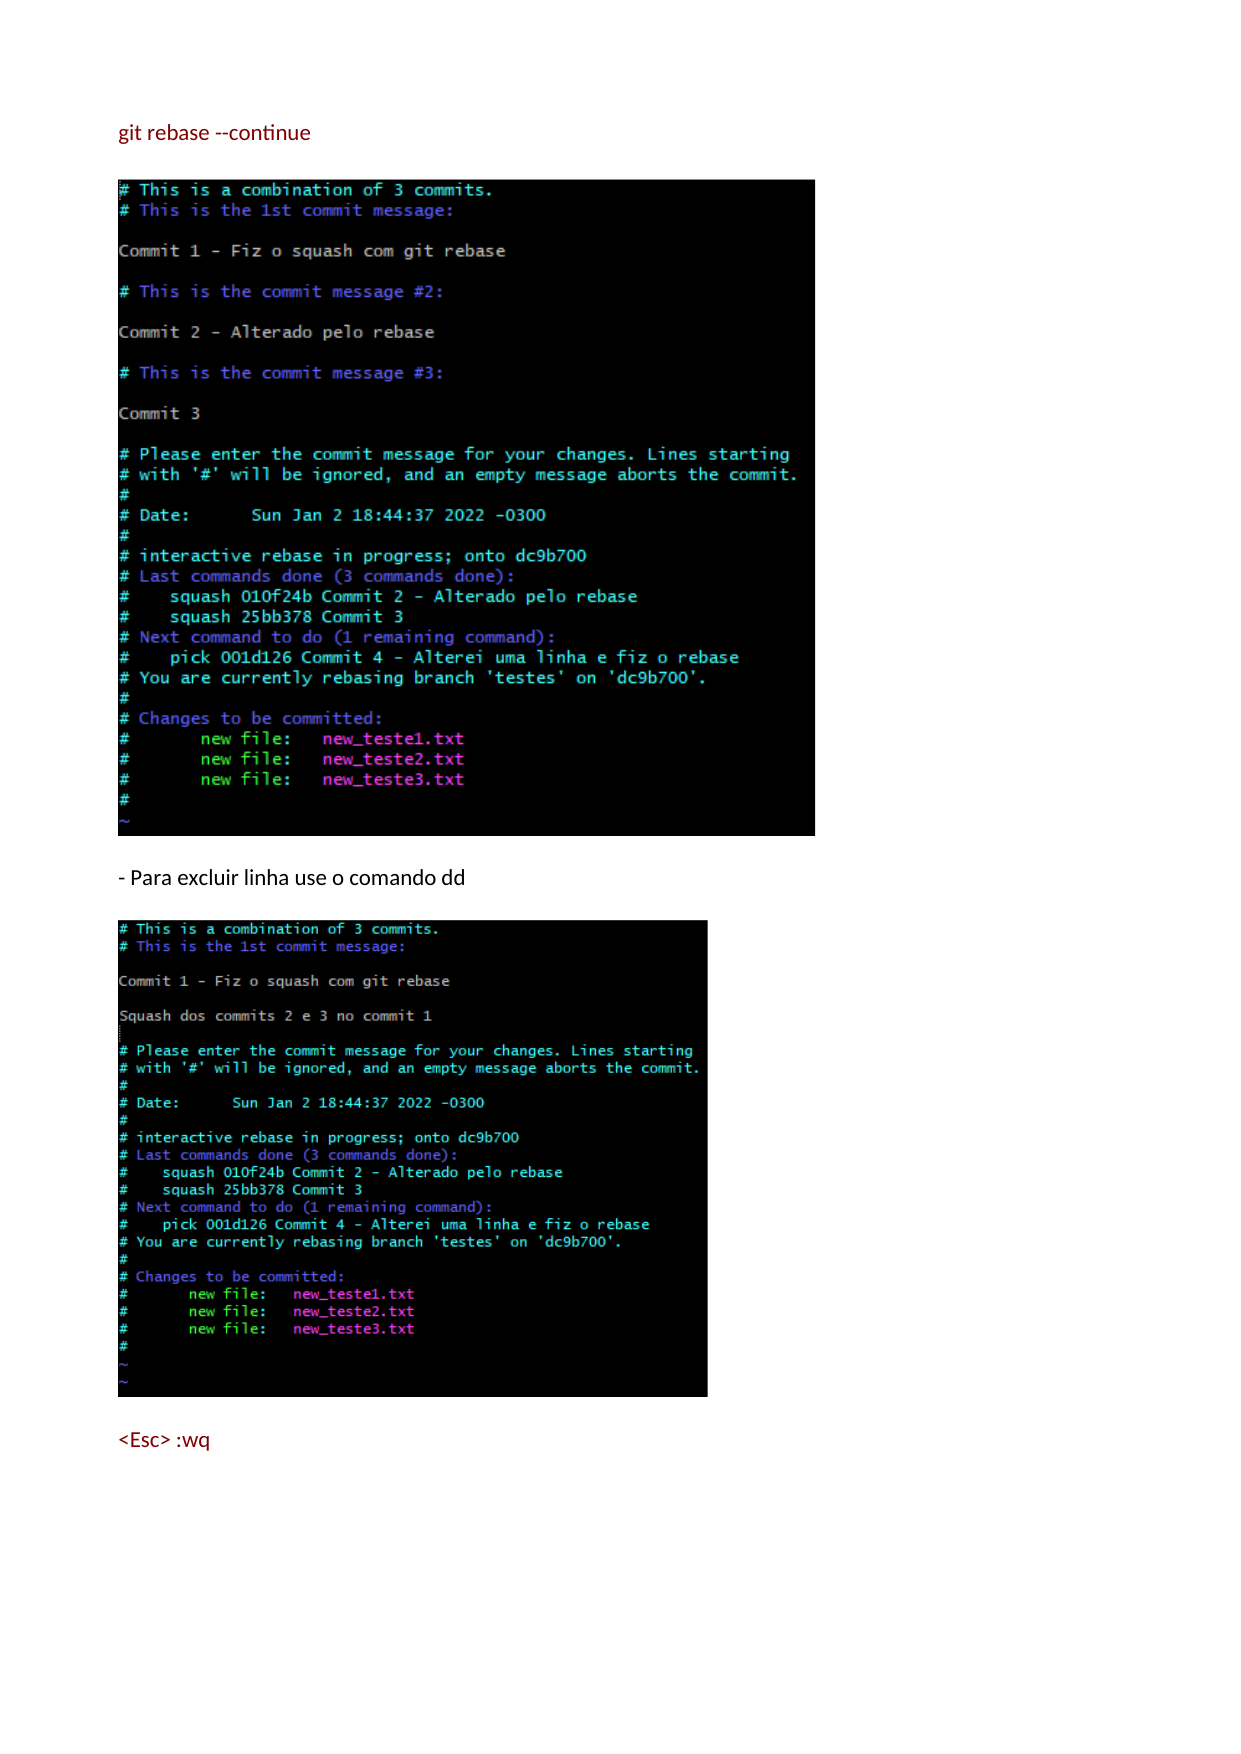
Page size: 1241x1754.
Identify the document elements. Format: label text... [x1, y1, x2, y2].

text <Esc> :wq [118, 1425, 1122, 1453]
picture [118, 919, 708, 1397]
text - Para excluir linha use o comando dd [118, 863, 1122, 891]
picture [118, 174, 816, 836]
text git rebase --continue [118, 118, 1122, 146]
